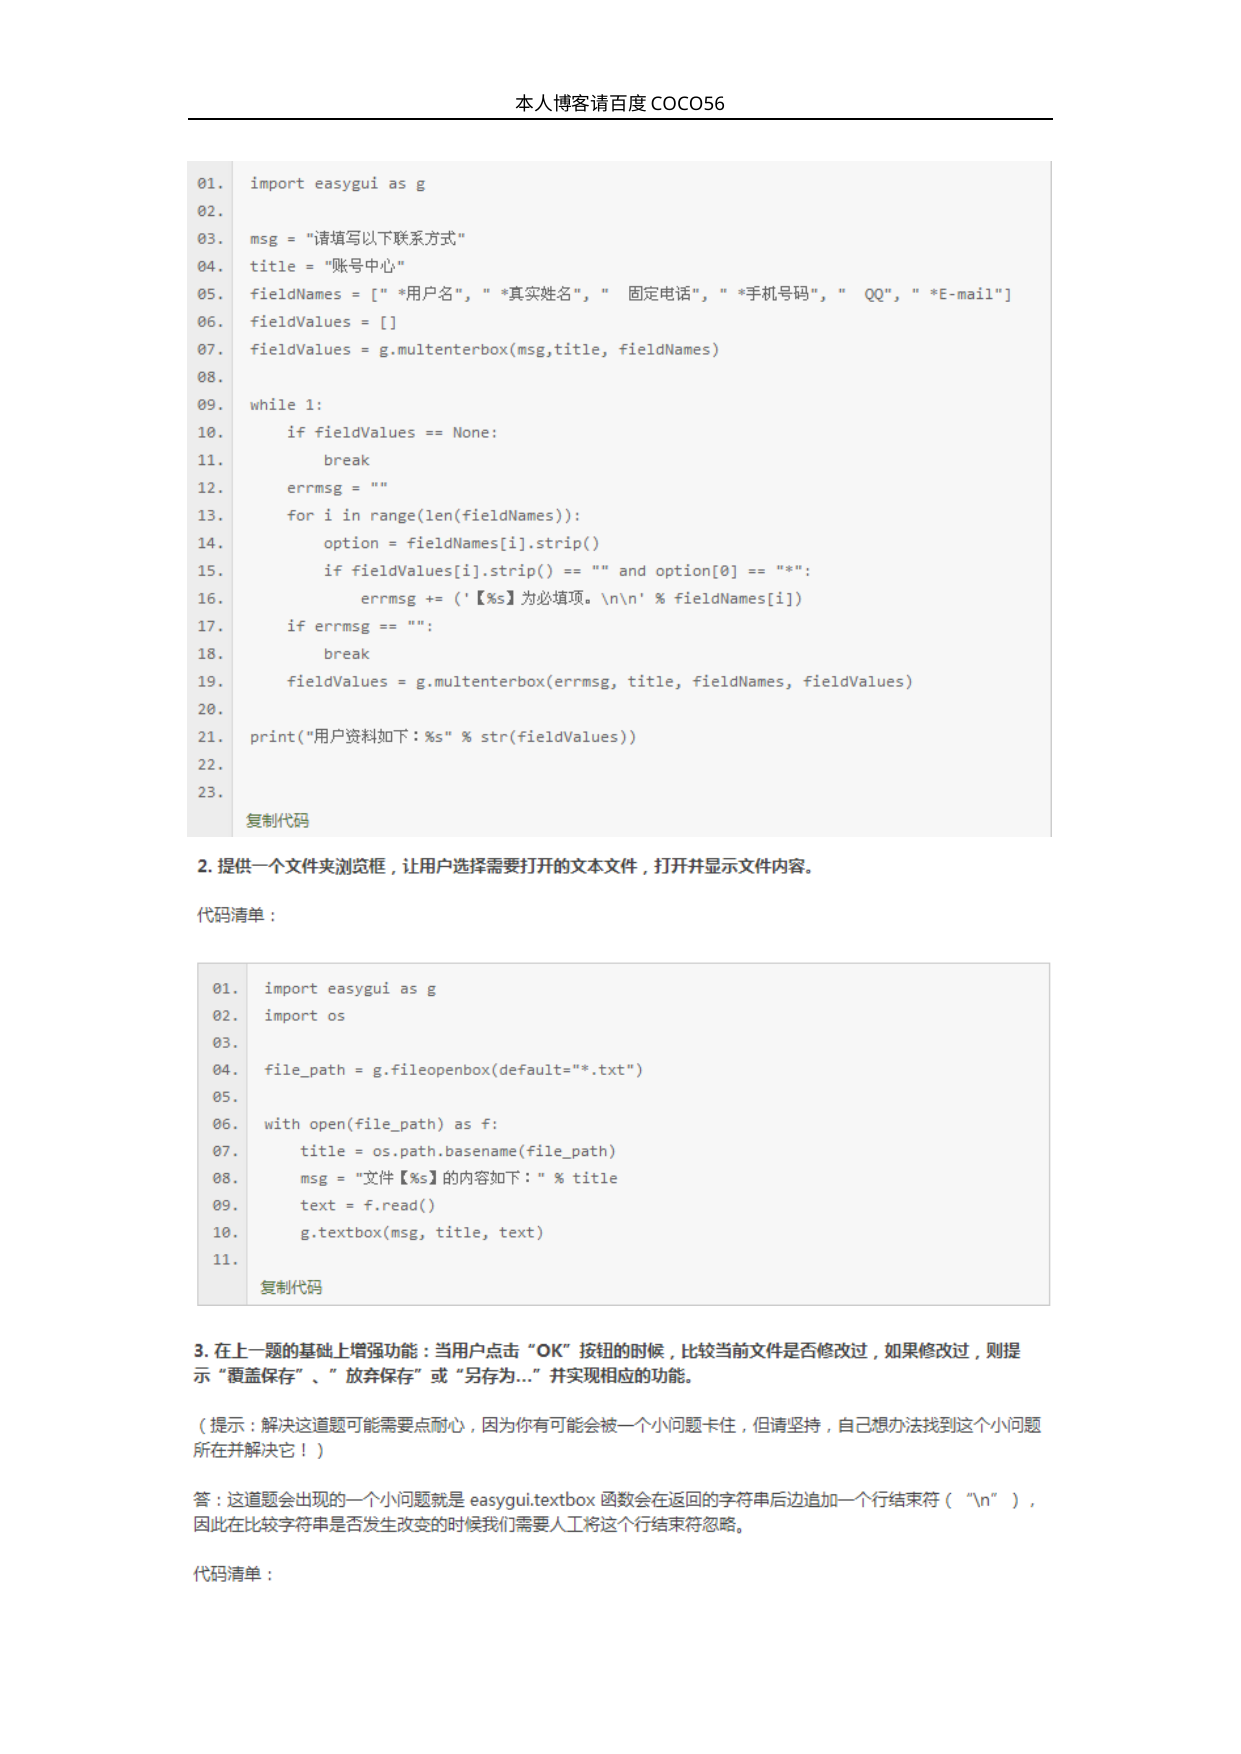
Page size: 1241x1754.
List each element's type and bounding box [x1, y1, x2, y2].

picture [187, 161, 1052, 837]
picture [187, 1331, 1053, 1587]
picture [187, 844, 1053, 1306]
